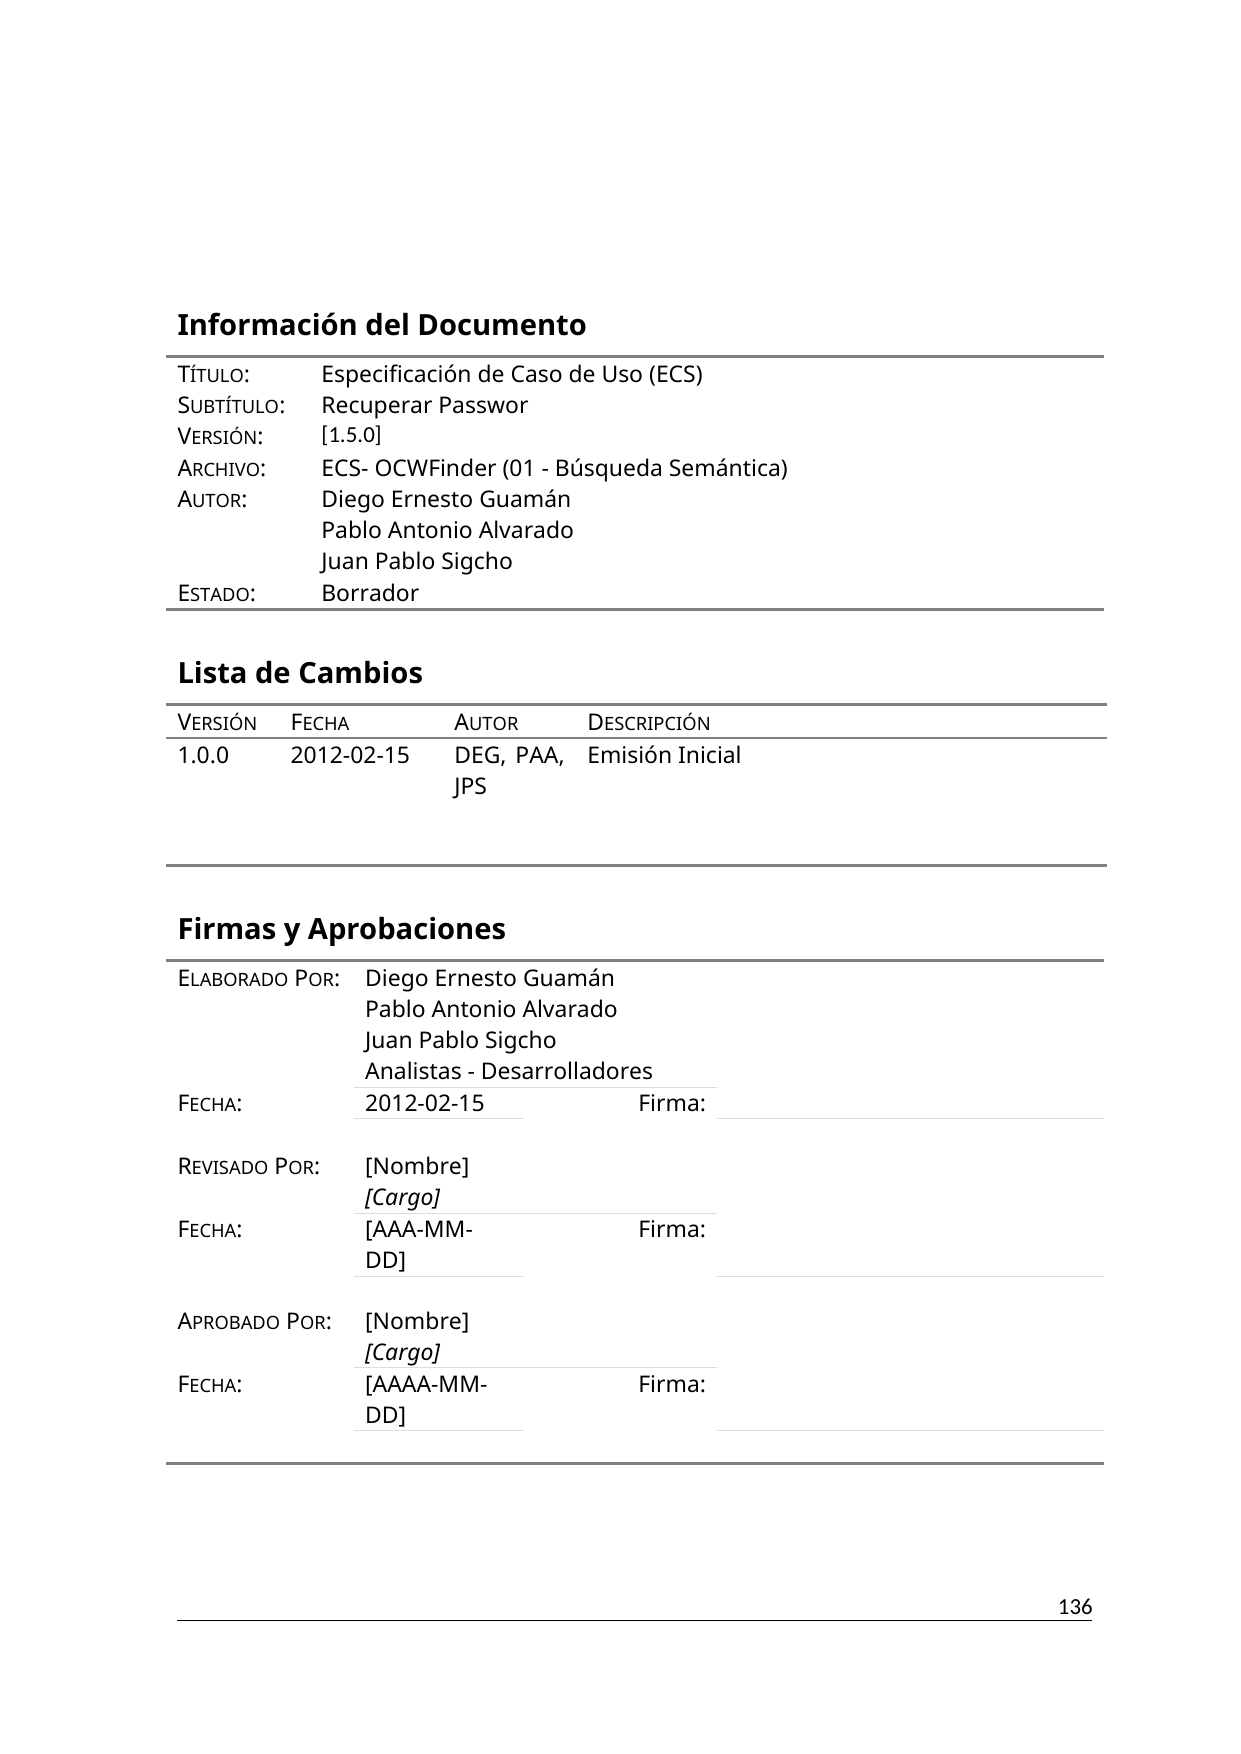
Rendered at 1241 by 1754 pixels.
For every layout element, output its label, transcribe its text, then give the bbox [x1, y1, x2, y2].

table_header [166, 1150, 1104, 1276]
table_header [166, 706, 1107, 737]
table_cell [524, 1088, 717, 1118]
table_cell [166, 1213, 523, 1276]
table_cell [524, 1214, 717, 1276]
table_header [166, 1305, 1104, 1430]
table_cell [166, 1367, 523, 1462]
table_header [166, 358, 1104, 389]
text Firmas y Aprobaciones [177, 908, 1092, 948]
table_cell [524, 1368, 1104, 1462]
text Lista de Cambios [177, 652, 1092, 692]
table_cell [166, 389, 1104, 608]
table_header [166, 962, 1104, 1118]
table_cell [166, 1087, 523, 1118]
text Información del Documento [177, 304, 1092, 344]
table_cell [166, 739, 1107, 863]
